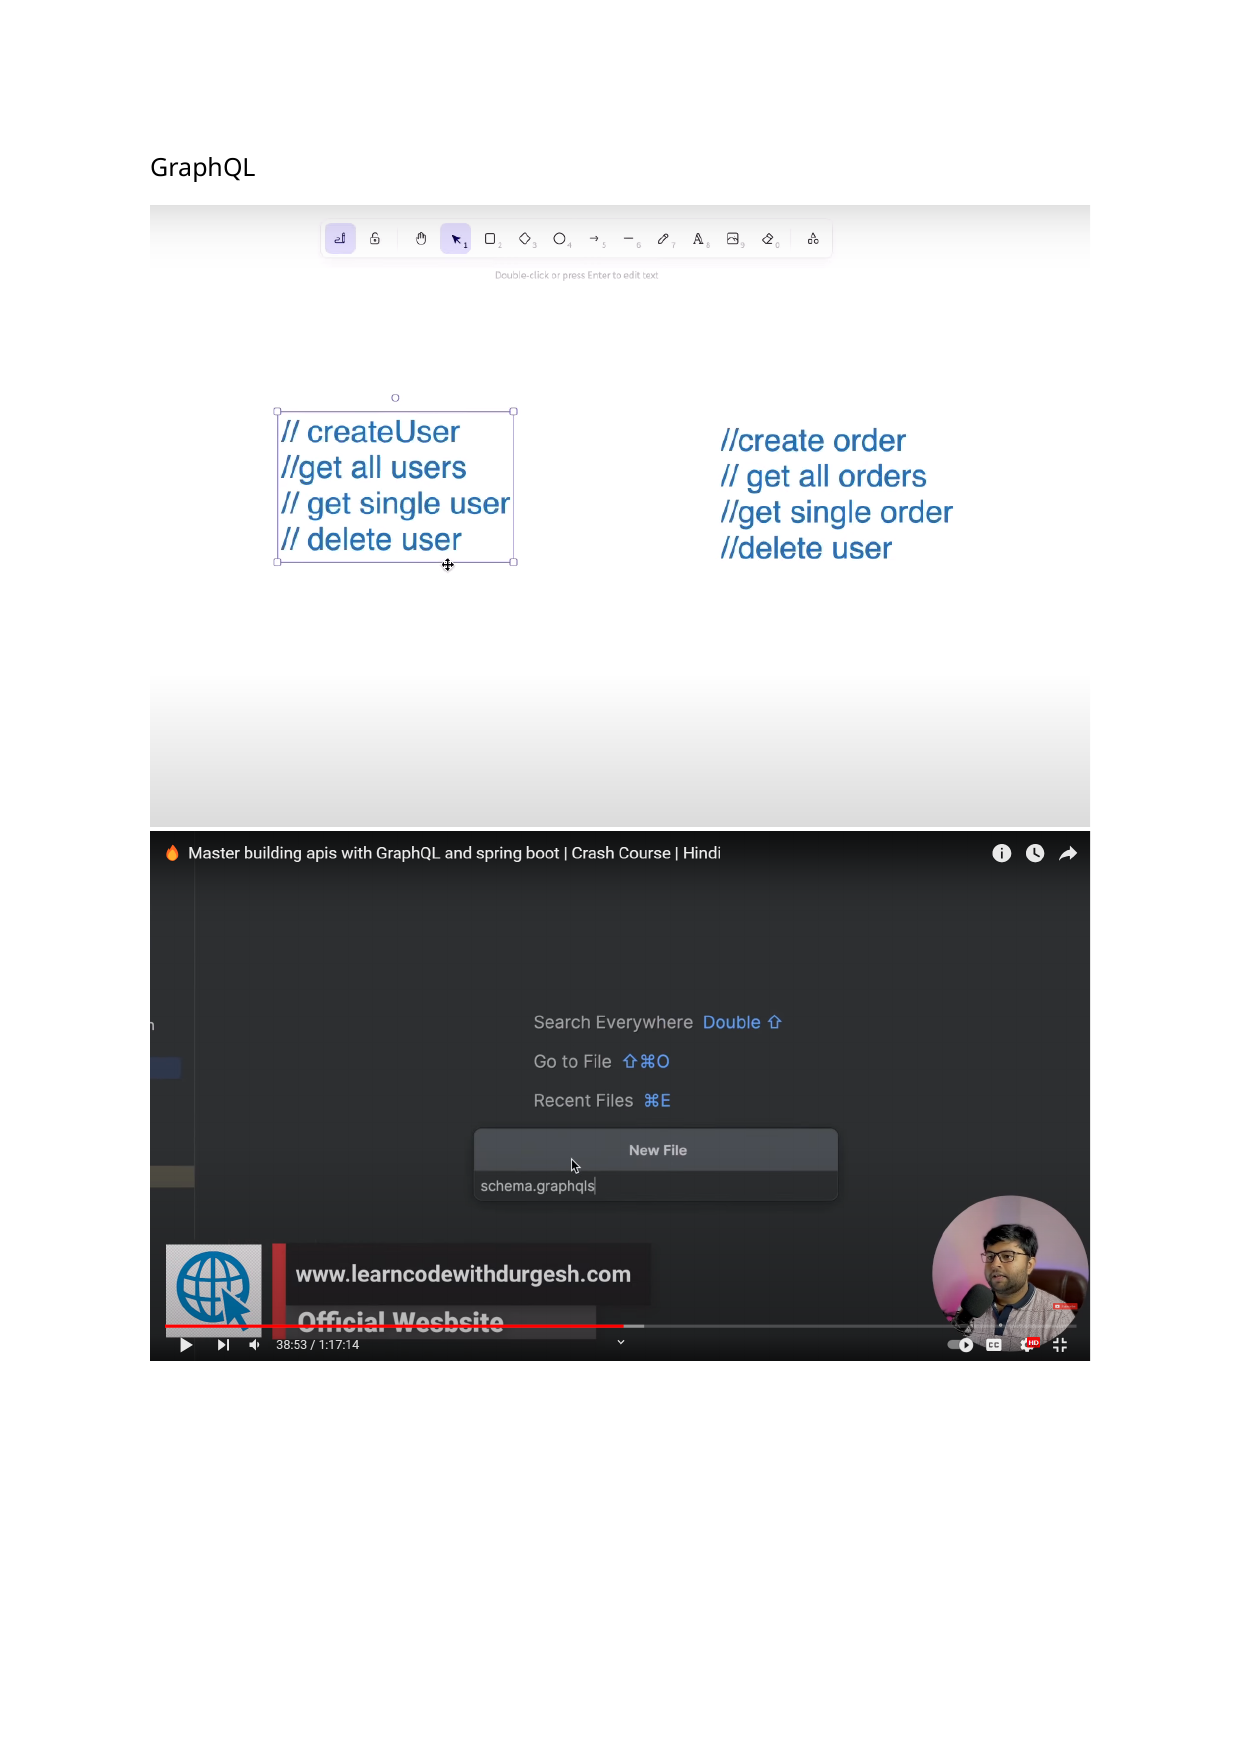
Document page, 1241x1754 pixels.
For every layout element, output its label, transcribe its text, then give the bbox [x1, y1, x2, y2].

picture [150, 205, 1091, 827]
picture [150, 831, 1091, 1361]
text GraphQL [150, 150, 1090, 184]
